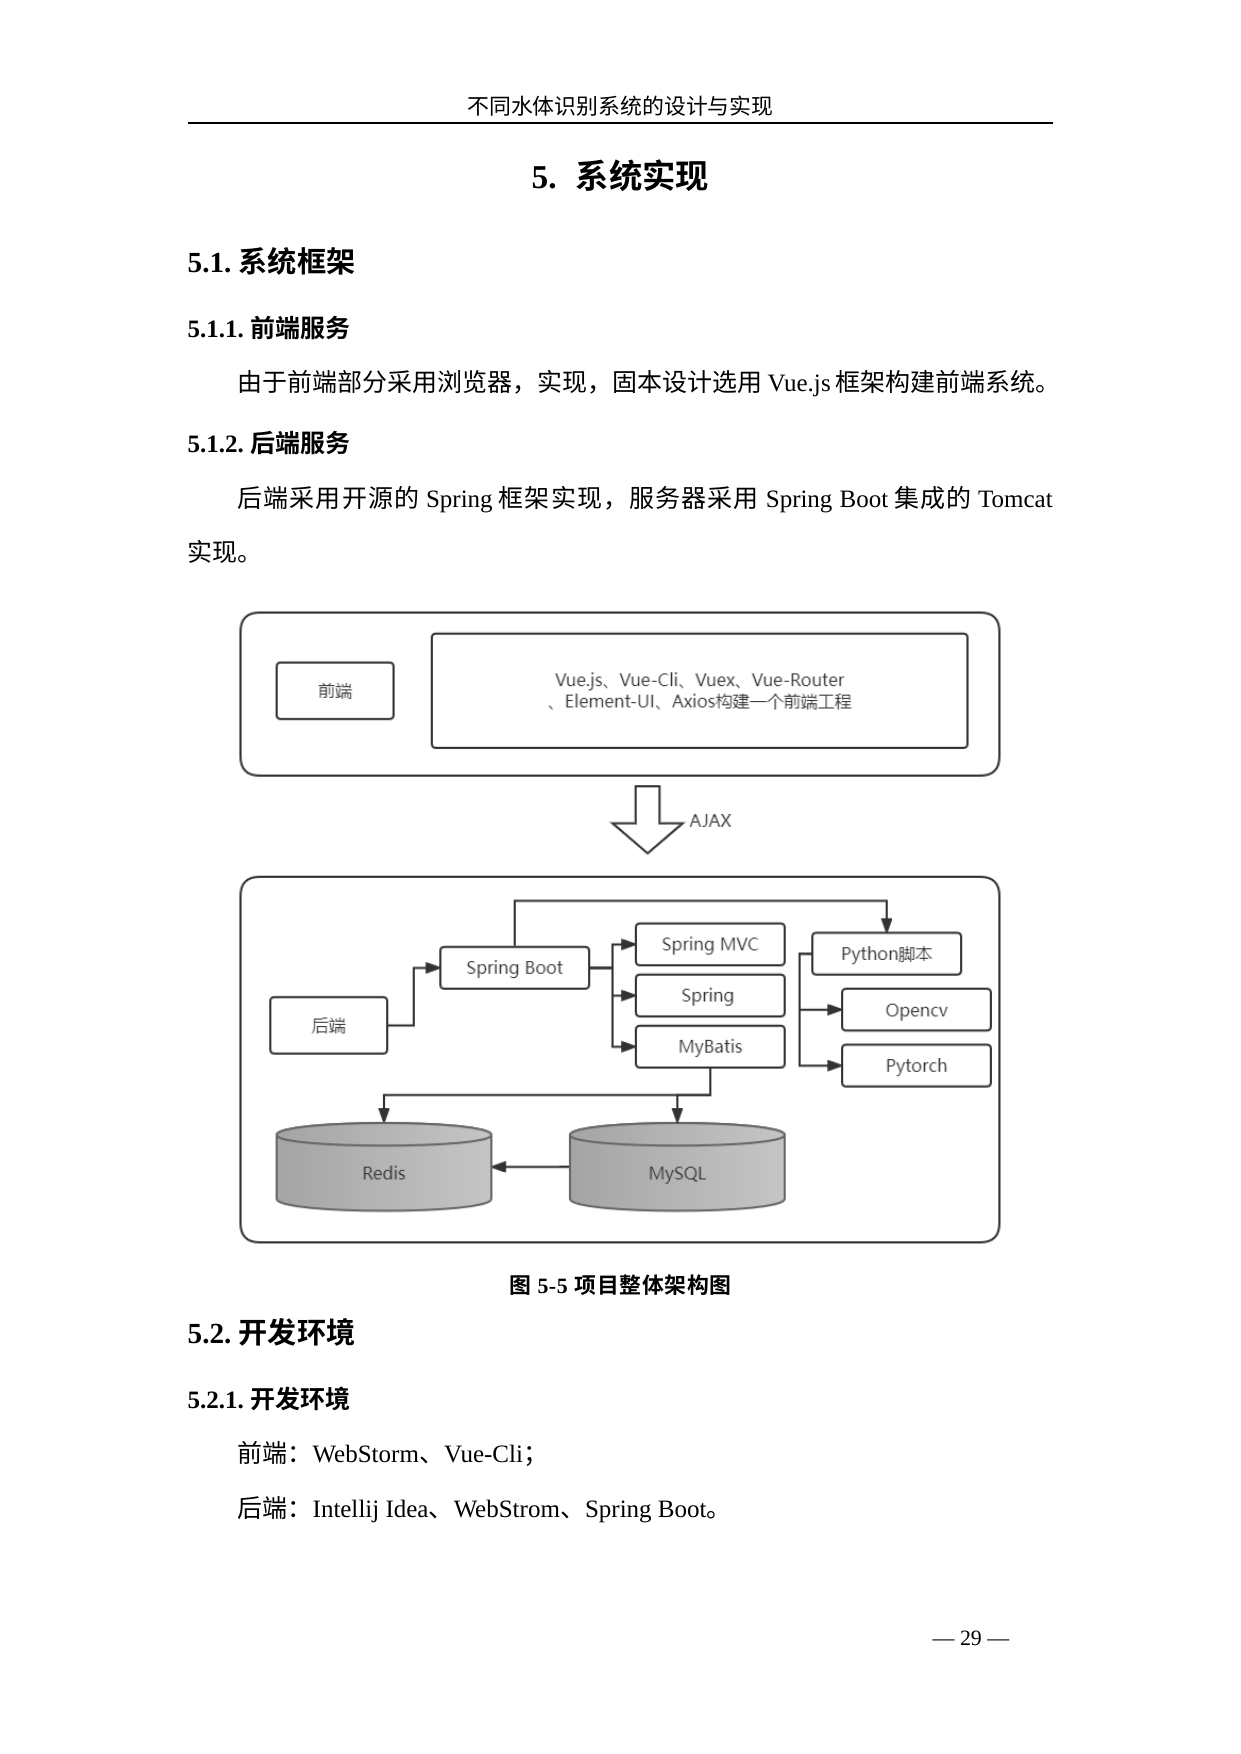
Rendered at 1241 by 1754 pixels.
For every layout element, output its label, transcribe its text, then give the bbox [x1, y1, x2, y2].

subtitle 系统实现 [187, 150, 1053, 198]
subtitle 开发环境 [187, 1309, 1053, 1352]
subtitle 开发环境 [187, 1379, 1053, 1416]
text 后端：Intellij Idea、WebStrom、Spring Boot。 [187, 1488, 1053, 1524]
text 由于前端部分采用浏览器，实现，固本设计选用Vue.js框架构建前端系统。 [187, 363, 1053, 399]
text 后端采用开源的Spring框架实现，服务器采用Spring Boot集成的Tomcat实现。 [187, 478, 1053, 569]
subtitle 前端服务 [187, 308, 1053, 345]
text 前端：WebStorm、Vue-Cli； [187, 1434, 1053, 1470]
subtitle 后端服务 [187, 424, 1053, 460]
subtitle 系统框架 [187, 238, 1053, 281]
picture [214, 586, 1026, 1269]
